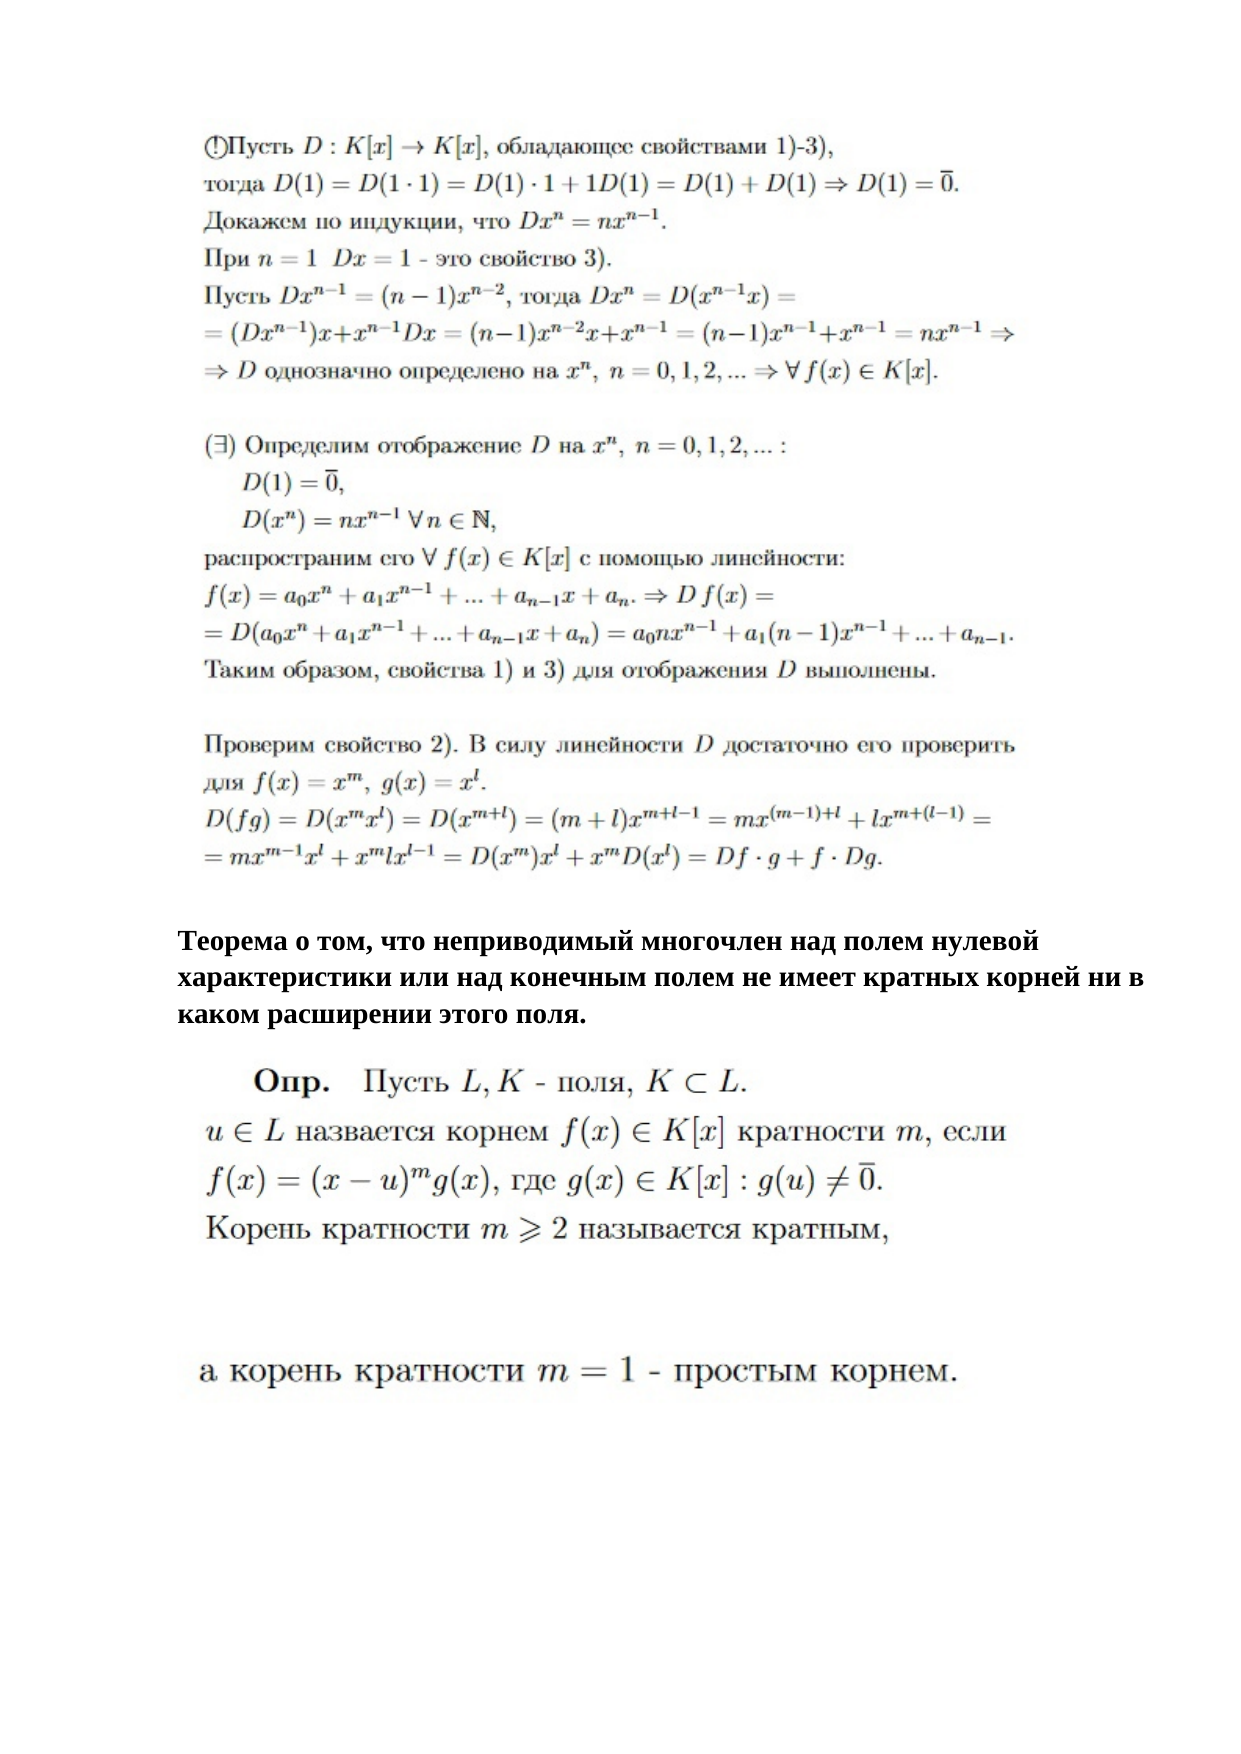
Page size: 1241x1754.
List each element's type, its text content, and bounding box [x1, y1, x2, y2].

picture [177, 1048, 1152, 1284]
text Теорема о том, что неприводимый многочлен над полем нулевой характеристики или над конечным полем не имеет кратных корней ни в каком расширении этого поля. [177, 923, 1152, 1029]
picture [177, 118, 1052, 905]
picture [177, 1302, 1031, 1428]
